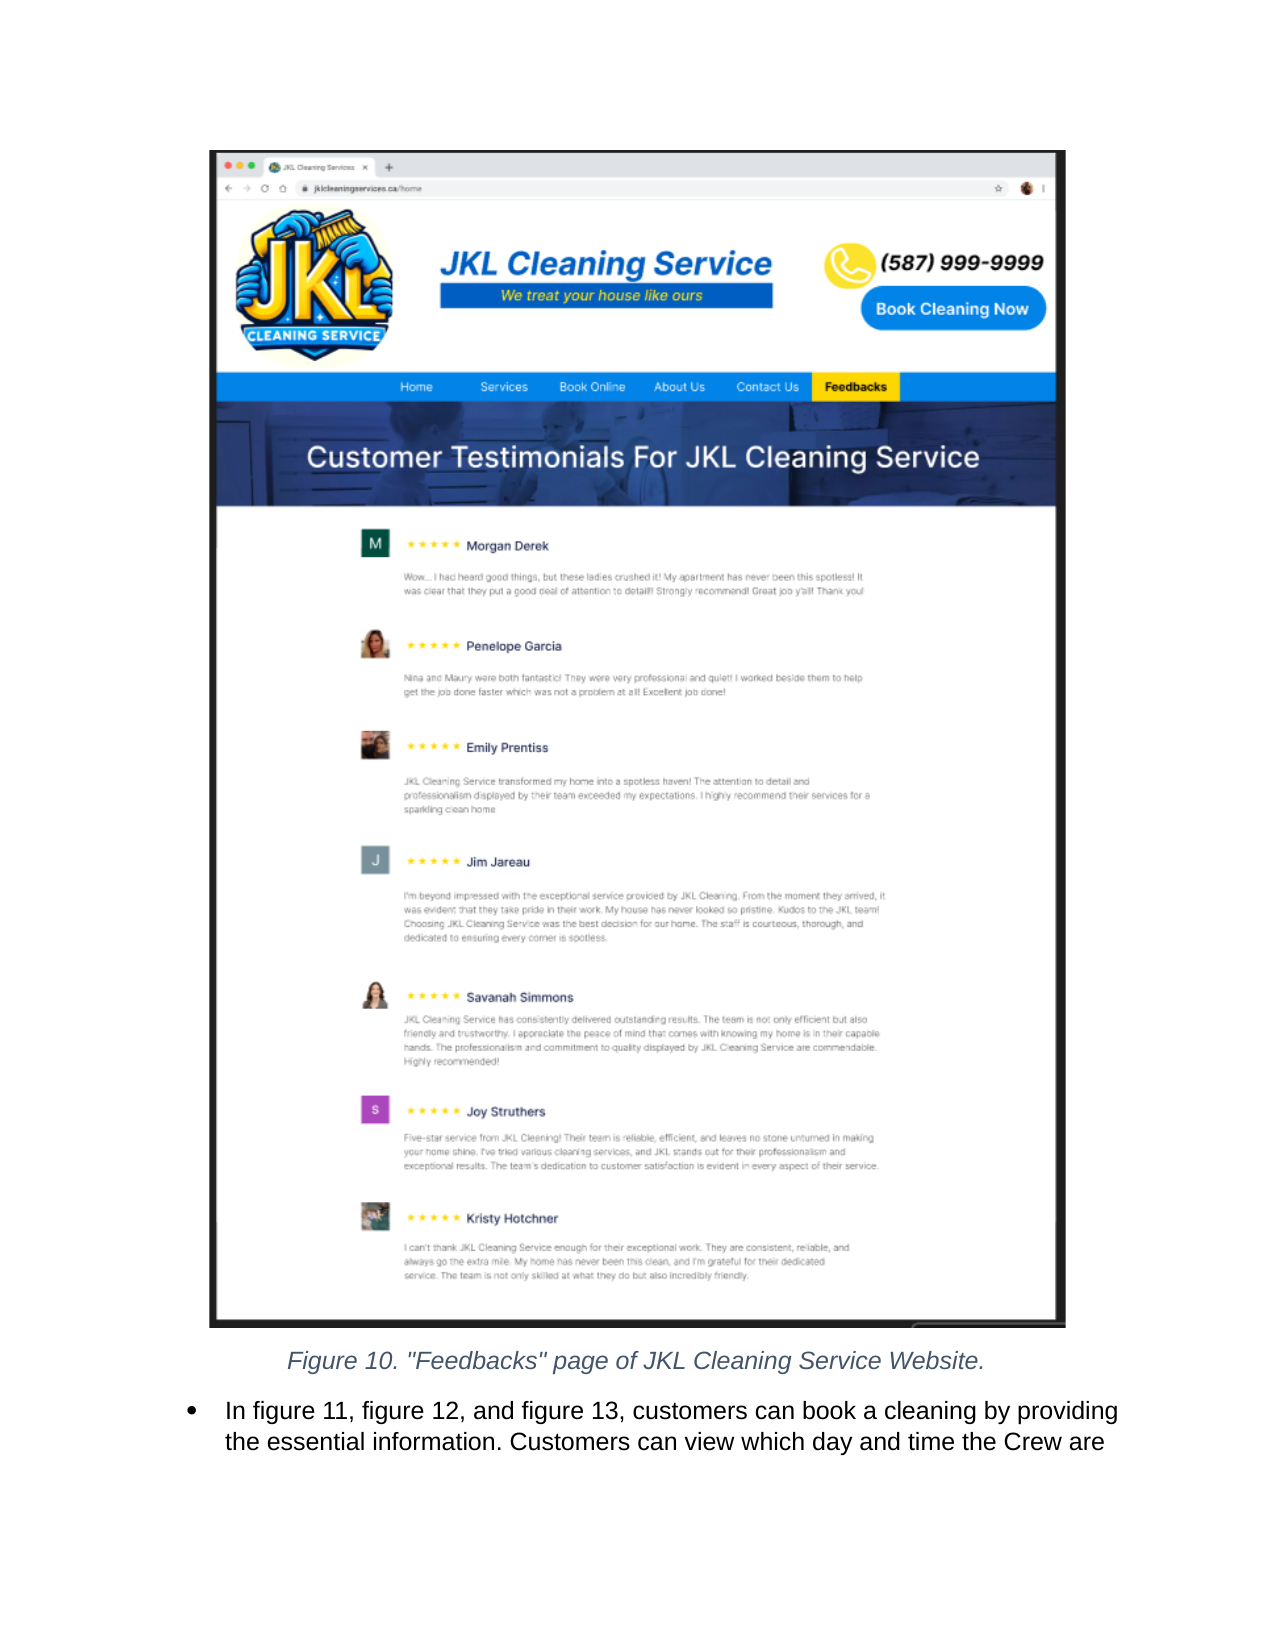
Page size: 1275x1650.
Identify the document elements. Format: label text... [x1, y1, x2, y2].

text Figure 10. "Feedbacks" page of JKL Cleaning Service Website. [150, 1346, 1125, 1375]
picture [209, 150, 1066, 1328]
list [187, 1396, 1125, 1456]
